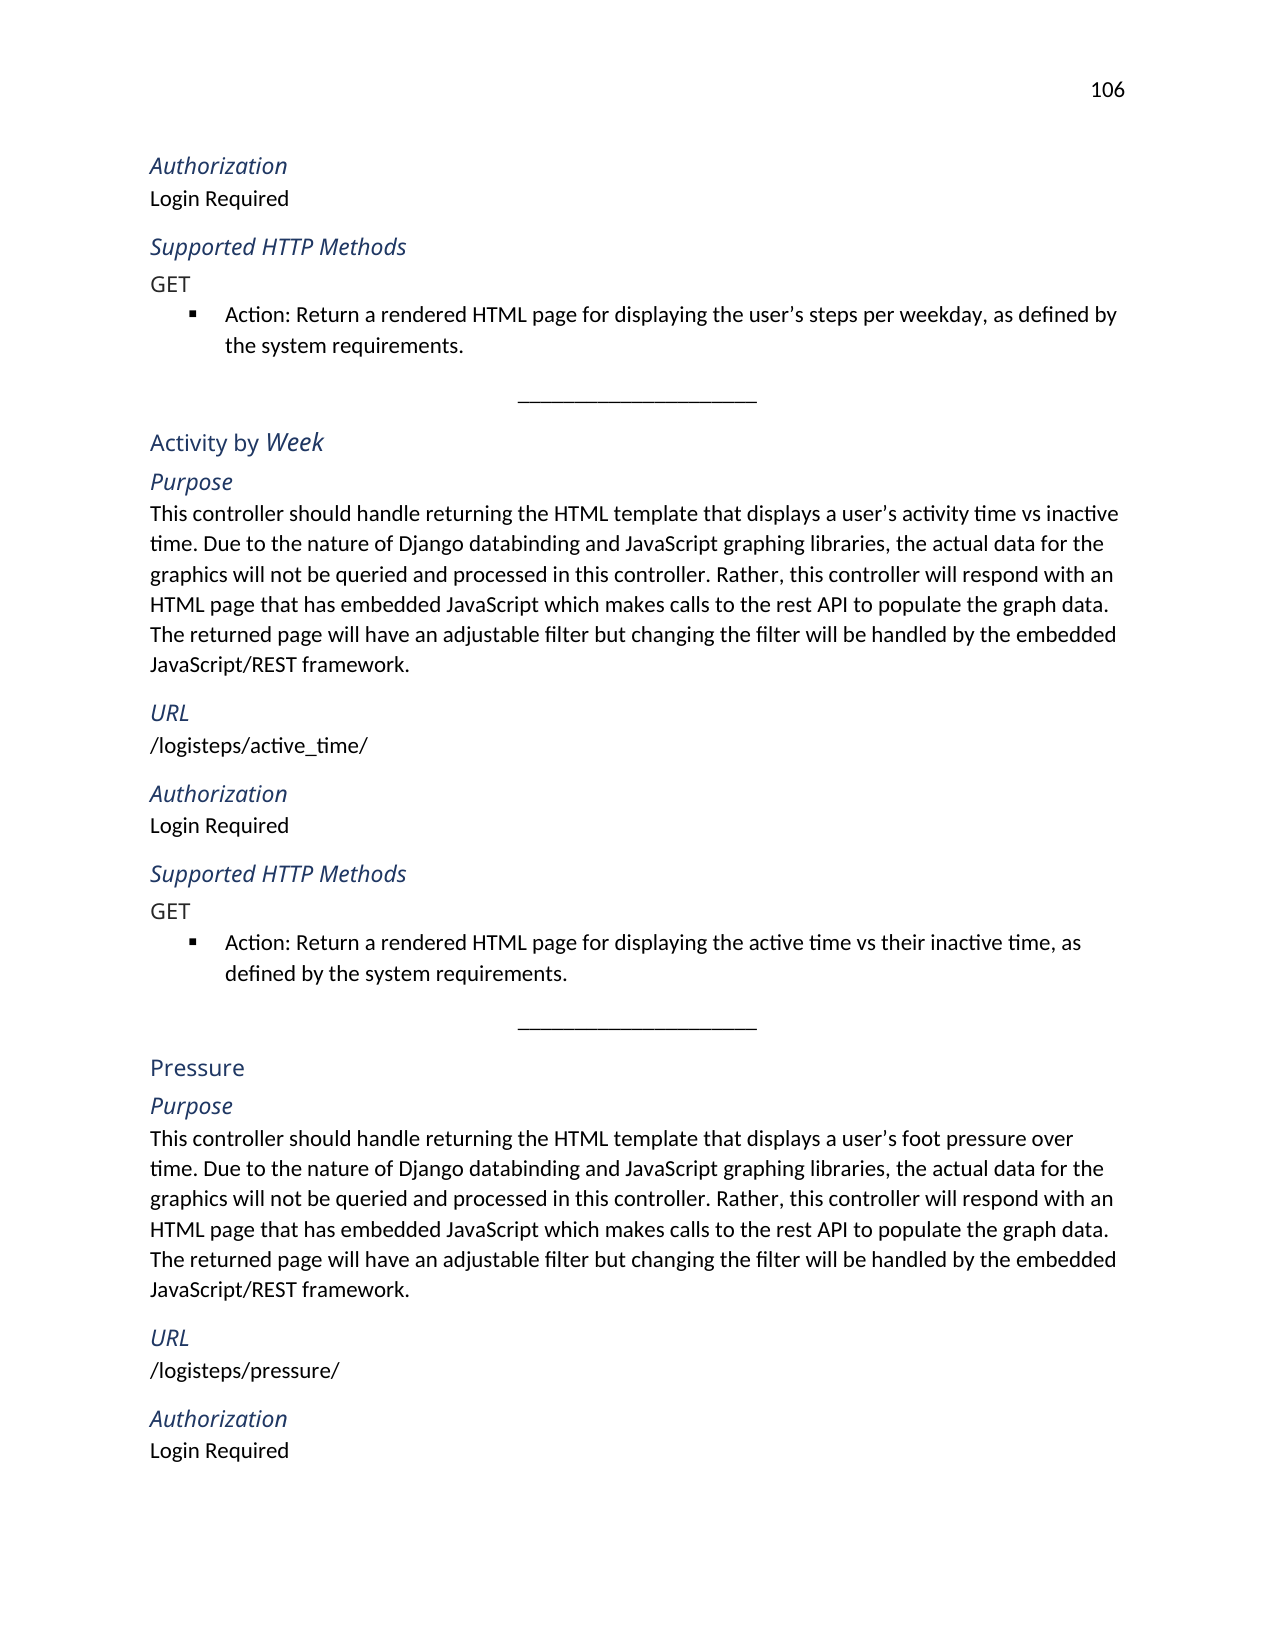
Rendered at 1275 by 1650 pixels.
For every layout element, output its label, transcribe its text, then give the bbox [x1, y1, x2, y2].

subtitle URL [150, 1322, 1125, 1353]
list Action: Return a rendered HTML page for displaying the active time vs their inactive time, as defined by the system requirements. [187, 928, 1125, 987]
subtitle GET [150, 896, 1125, 926]
subtitle Activity by Week [150, 424, 1125, 459]
text _____________________ [150, 378, 1125, 406]
subtitle URL [150, 697, 1125, 728]
list Action: Return a rendered HTML page for displaying the user’s steps per weekday, as defined by the system requirements. [187, 301, 1125, 359]
subtitle Authorization [150, 1403, 1125, 1434]
text Login Required [150, 184, 1125, 212]
subtitle Supported HTTP Methods [150, 231, 1125, 262]
text _____________________ [150, 1006, 1125, 1033]
subtitle GET [150, 268, 1125, 298]
text Login Required [150, 812, 1125, 839]
subtitle Supported HTTP Methods [150, 858, 1125, 890]
subtitle Authorization [150, 778, 1125, 809]
subtitle Purpose [150, 1090, 1125, 1122]
text /logisteps/pressure/ [150, 1356, 1125, 1384]
subtitle Purpose [150, 466, 1125, 497]
text This controller should handle returning the HTML template that displays a user’s activity time vs inactive time. Due to the nature of Django databinding and JavaScript graphing libraries, the actual data for the graphics will not be queried and processed in this controller. Rather, this controller will respond with an HTML page that has embedded JavaScript which makes calls to the rest API to populate the graph data. The returned page will have an adjustable filter but changing the filter will be handled by the embedded JavaScript/REST framework. [150, 499, 1125, 678]
text Login Required [150, 1436, 1125, 1464]
text This controller should handle returning the HTML template that displays a user’s foot pressure over time. Due to the nature of Django databinding and JavaScript graphing libraries, the actual data for the graphics will not be queried and processed in this controller. Rather, this controller will respond with an HTML page that has embedded JavaScript which makes calls to the rest API to populate the graph data. The returned page will have an adjustable filter but changing the filter will be handled by the embedded JavaScript/REST framework. [150, 1124, 1125, 1303]
text /logisteps/active_time/ [150, 731, 1125, 759]
subtitle Authorization [150, 150, 1125, 181]
subtitle Pressure [150, 1052, 1125, 1084]
